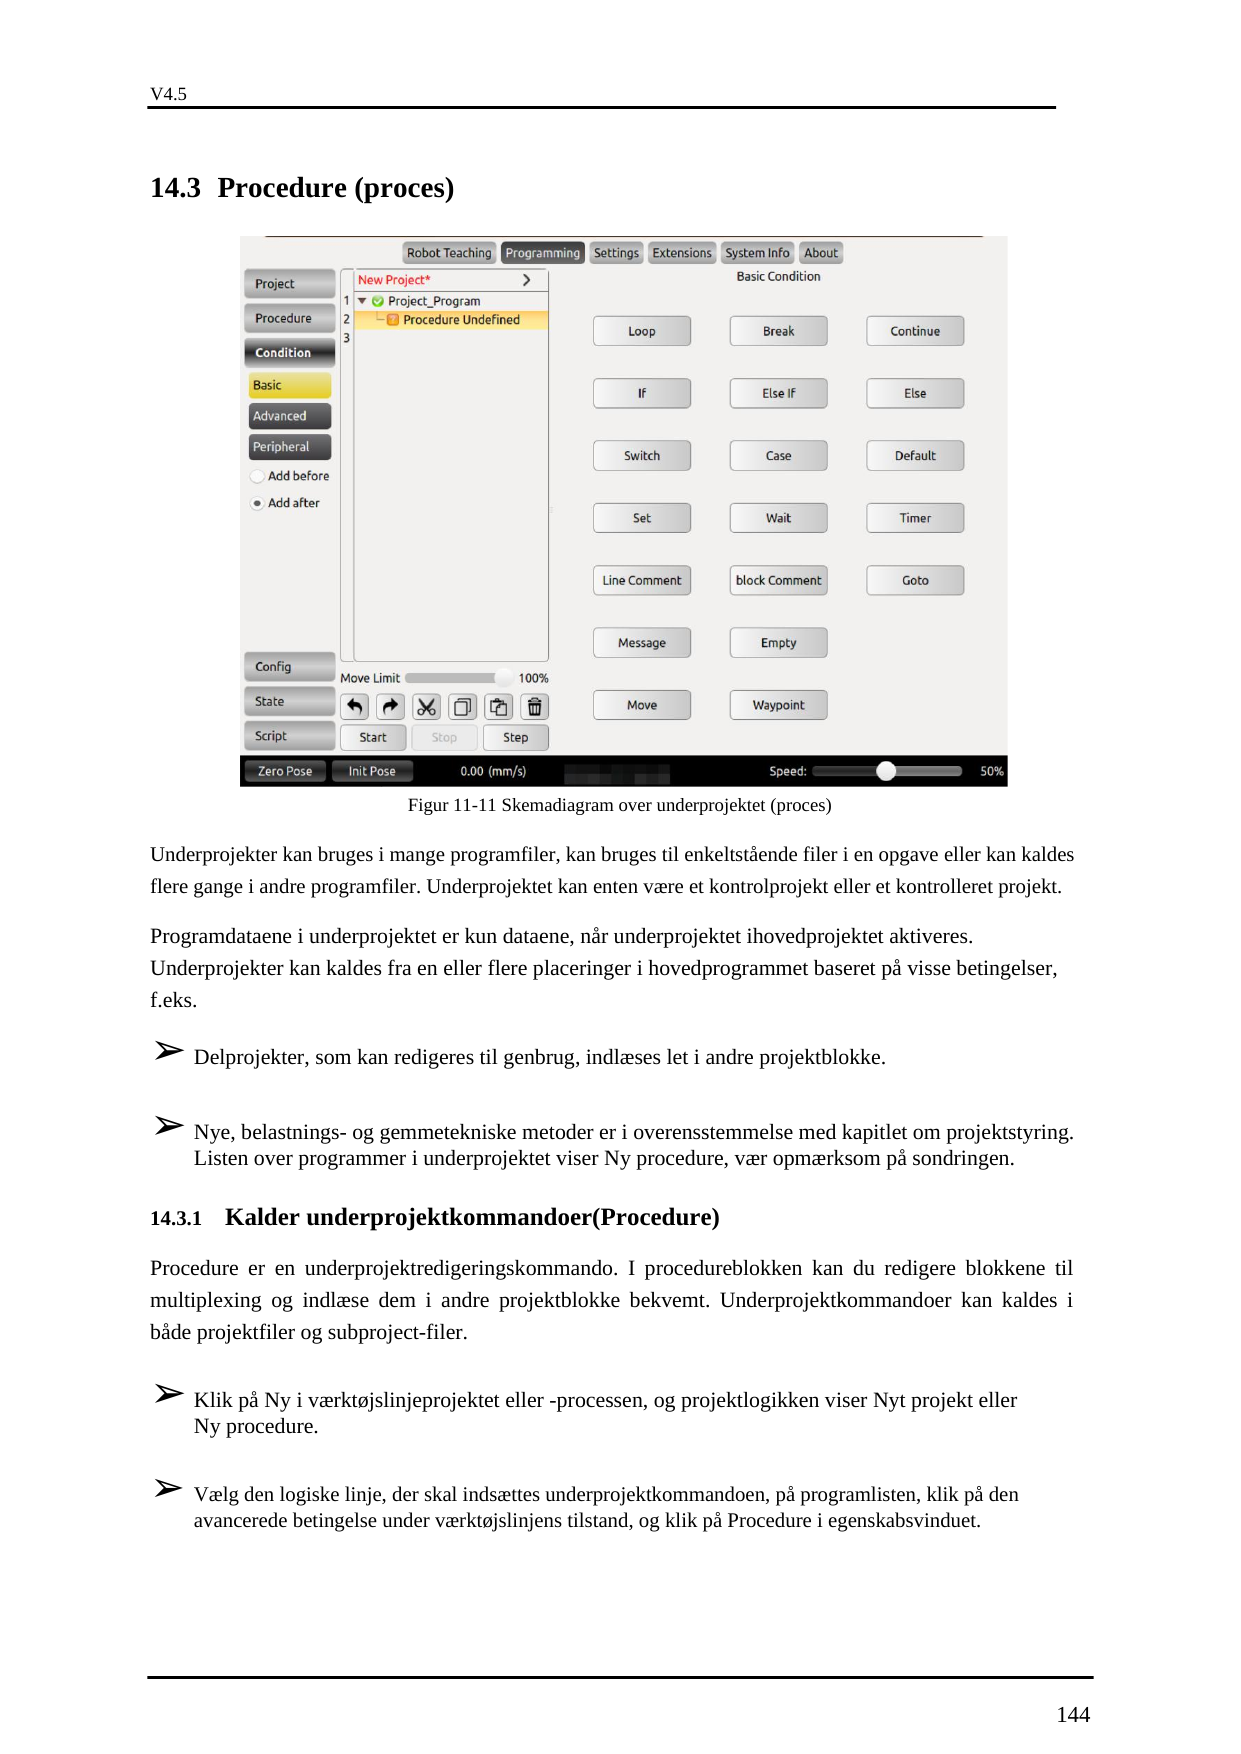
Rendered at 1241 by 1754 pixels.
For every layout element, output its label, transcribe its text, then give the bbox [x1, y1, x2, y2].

text V4.5 [150, 83, 1090, 104]
list Nye, belastnings- og gemmetekniske metoder er i overensstemmelse med kapitlet om projektstyring. Listen over programmer i underprojektet viser Ny procedure, vær opmærksom på sondringen. [150, 1100, 1087, 1170]
list Vælg den logiske linje, der skal indsættes underprojektkommandoen, på programlisten, klik på den avancerede betingelse under værktøjslinjens tilstand, og klik på Procedure i egenskabsvinduet. [150, 1463, 1060, 1532]
subtitle Procedure (proces) [150, 170, 1090, 203]
subtitle Kalder underprojektkommandoer(Procedure) [150, 1202, 1090, 1231]
text Procedure er en underprojektredigeringskommando. I procedureblokken kan du redigere blokkene til multiplexing og indlæse dem i andre projektblokke bekvemt. Underprojektkommandoer kan kaldes i både projektfiler og subproject-filer. [150, 1255, 1075, 1344]
picture [240, 236, 1008, 787]
text Programdataene i underprojektet er kun dataene, når underprojektet ihovedprojektet aktiveres. Underprojekter kan kaldes fra en eller flere placeringer i hovedprogrammet baseret på visse betingelser, f.eks. [150, 923, 1071, 1012]
text Figur 11-11 Skemadiagram over underprojektet (proces) [150, 793, 1089, 815]
list Klik på Ny i værktøjslinjeprojektet eller -processen, og projektlogikken viser Nyt projekt eller Ny procedure. [150, 1369, 1023, 1438]
list Delprojekter, som kan redigeres til genbrug, indlæses let i andre projektblokke. [150, 1019, 1090, 1076]
text Underprojekter kan bruges i mange programfiler, kan bruges til enkeltstående filer i en opgave eller kan kaldes flere gange i andre programfiler. Underprojektet kan enten være et kontrolprojekt eller et kontrolleret projekt. [150, 842, 1083, 898]
